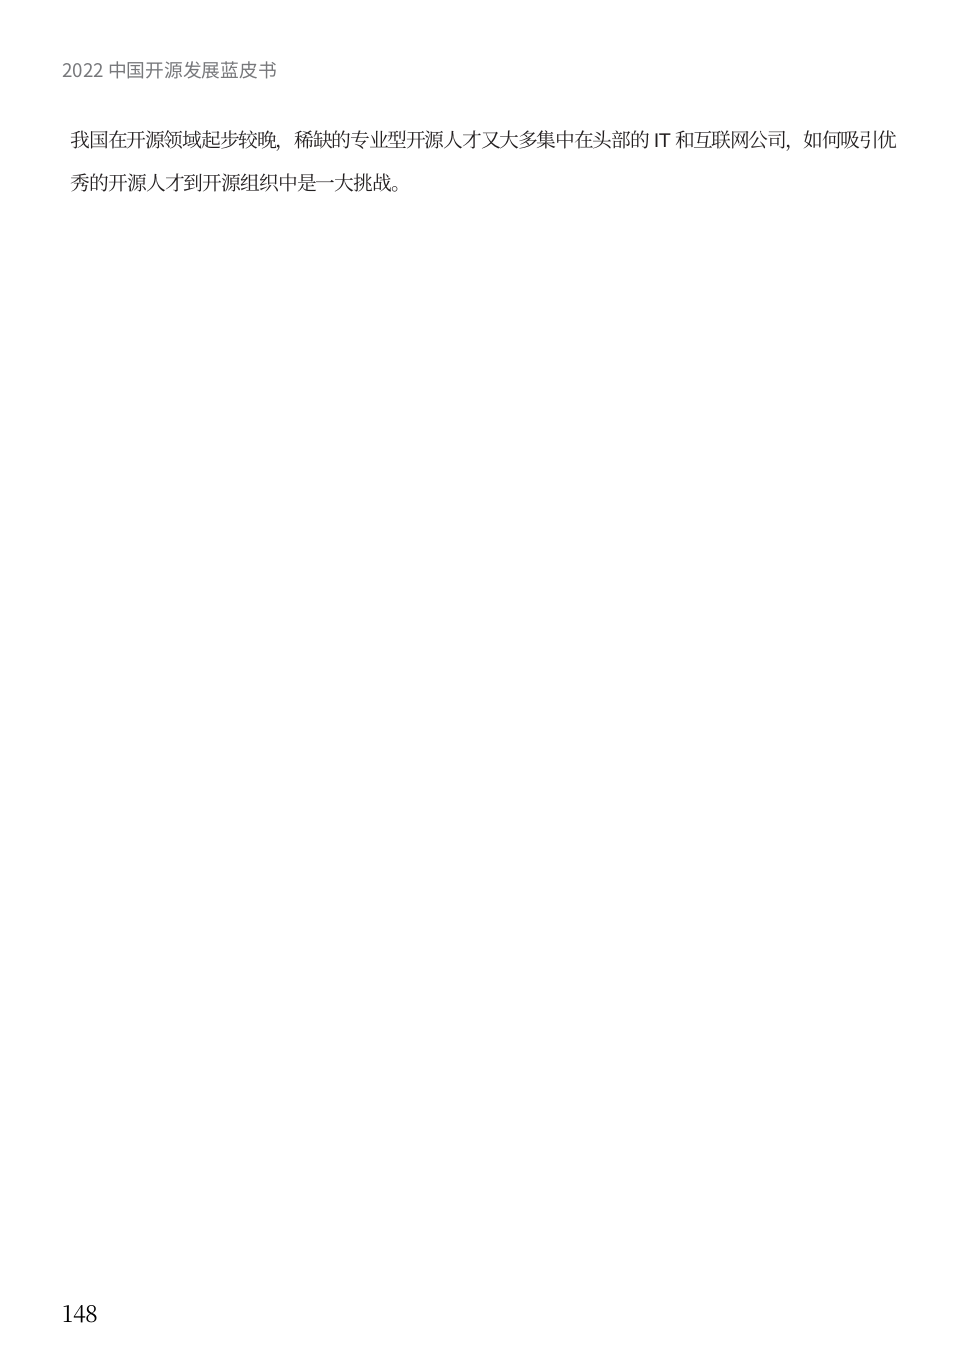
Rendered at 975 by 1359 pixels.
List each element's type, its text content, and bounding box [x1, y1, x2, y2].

text 我国在开源领域起步较晚，稀缺的专业型开源人才又大多集中在头部的IT和互联网公司，如何吸引优秀的开源人才到开源组织中是一大挑战。 [71, 125, 905, 196]
